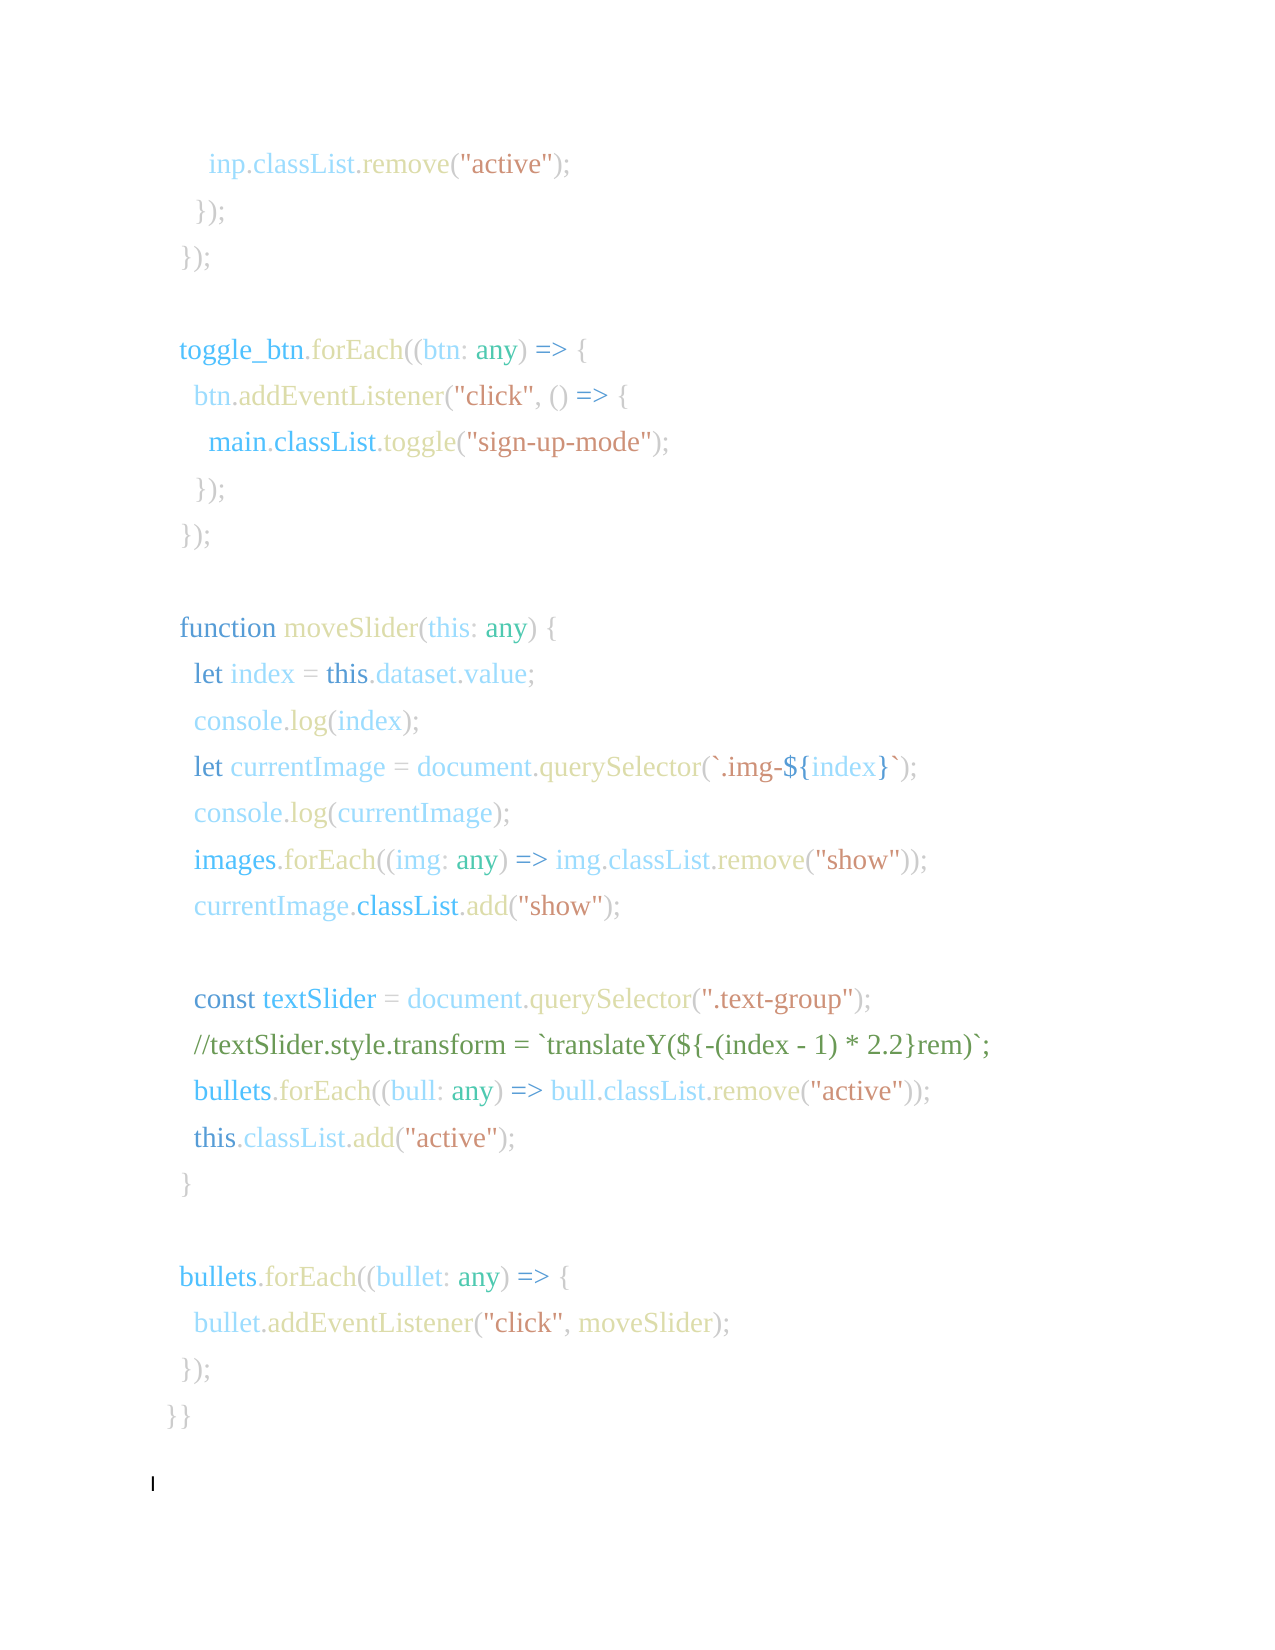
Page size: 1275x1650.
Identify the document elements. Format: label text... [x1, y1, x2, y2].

text console.log(currentImage); [150, 799, 1125, 829]
text } [150, 1170, 1125, 1199]
text inp.classList.remove("active"); [150, 150, 1125, 180]
text const textSlider = document.querySelector(".text-group"); [150, 984, 1125, 1014]
text }); [150, 243, 1125, 272]
text }); [150, 474, 1125, 504]
text bullets.forEach((bull: any) => bull.classList.remove("active")); [150, 1077, 1125, 1107]
text //textSlider.style.transform = `translateY(${-(index - 1) * 2.2}rem)`; [150, 1031, 1125, 1060]
text }); [150, 196, 1125, 226]
text currentImage.classList.add("show"); [150, 892, 1125, 921]
text console.log(index); [150, 706, 1125, 736]
text }); [150, 1355, 1125, 1385]
text this.classList.add("active"); [150, 1123, 1125, 1153]
text }); [150, 521, 1125, 551]
text btn.addEventListener("click", () => { [150, 382, 1125, 411]
text bullets.forEach((bullet: any) => { [150, 1262, 1125, 1292]
text let index = this.dataset.value; [150, 660, 1125, 689]
text }} [150, 1402, 1125, 1431]
text images.forEach((img: any) => img.classList.remove("show")); [150, 845, 1125, 875]
text function moveSlider(this: any) { [150, 613, 1125, 643]
text let currentImage = document.querySelector(`.img-${index}`); [150, 753, 1125, 782]
text main.classList.toggle("sign-up-mode"); [150, 428, 1125, 458]
text bullet.addEventListener("click", moveSlider); [150, 1309, 1125, 1338]
text toggle_btn.forEach((btn: any) => { [150, 335, 1125, 365]
